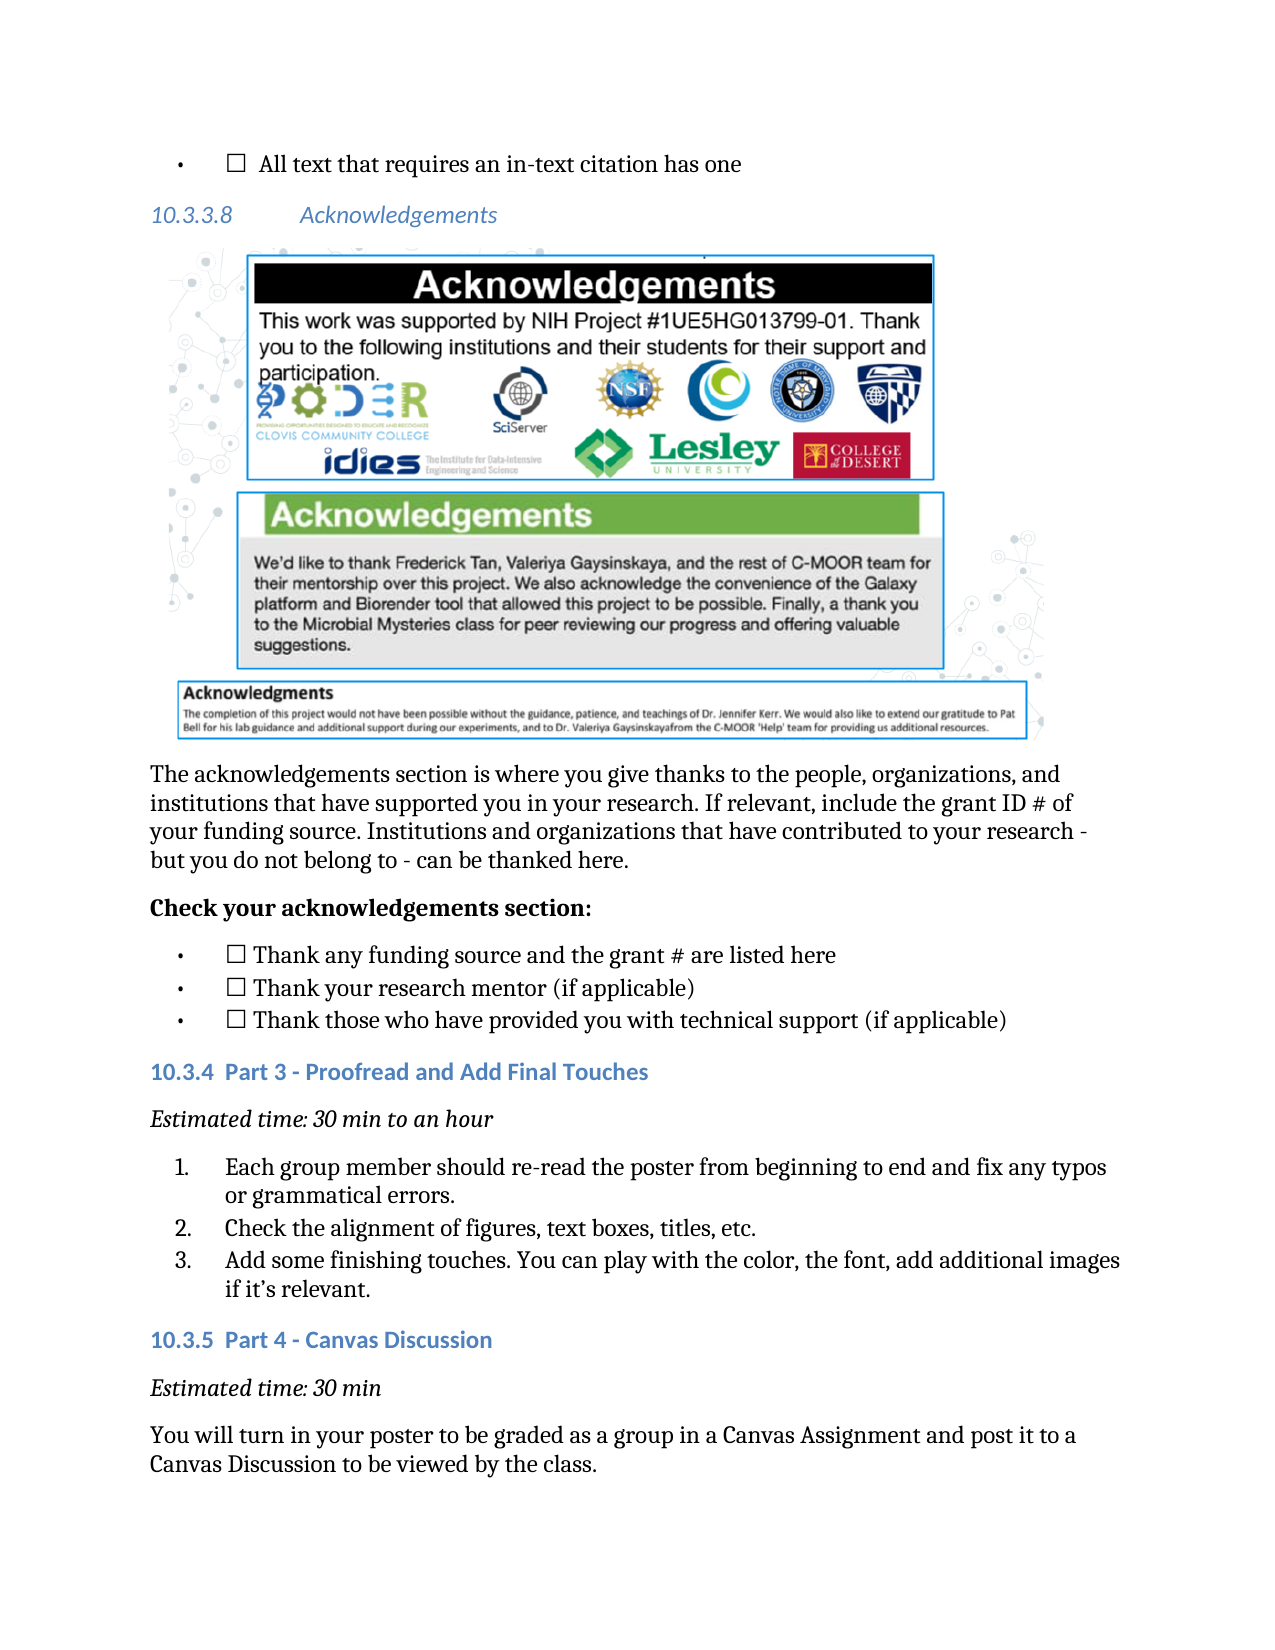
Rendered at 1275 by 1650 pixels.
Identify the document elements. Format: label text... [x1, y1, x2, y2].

list Each group member should re-read the poster from beginning to end and fix any typos or grammatical errors. [175, 1152, 1125, 1210]
picture [168, 248, 1044, 741]
text The acknowledgements section is where you give thanks to the people, organizations, and institutions that have supported you in your research. If relevant, include the grant ID # of your funding source. Institutions and organizations that have contributed to your research - but you do not belong to - can be thanked here. [150, 760, 1125, 875]
list ☐ Thank those who have provided you with technical support (if applicable) [175, 1006, 1125, 1035]
list ☐ Thank any funding source and the grant # are listed here [175, 941, 1125, 970]
text Check your acknowledgements section: [150, 893, 1125, 922]
subtitle 10.3.5 Part 4 - Canvas Discussion [150, 1324, 1125, 1355]
list Check the alignment of figures, text boxes, titles, etc. [175, 1214, 1125, 1242]
list Add some finishing touches. You can play with the color, the font, add additional images if it’s relevant. [175, 1246, 1125, 1304]
text Estimated time: 30 min [150, 1374, 1125, 1402]
list ☐ All text that requires an in-text citation has one [175, 150, 1125, 179]
text Estimated time: 30 min to an hour [150, 1105, 1125, 1134]
text You will turn in your poster to be graded as a group in a Canvas Assignment and post it to a Canvas Discussion to be viewed by the class. [150, 1421, 1125, 1479]
list ☐ Thank your research mentor (if applicable) [175, 973, 1125, 1002]
subtitle 10.3.4 Part 3 - Proofread and Add Final Touches [150, 1056, 1125, 1086]
subtitle 10.3.3.8 Acknowledgements [150, 199, 1125, 230]
